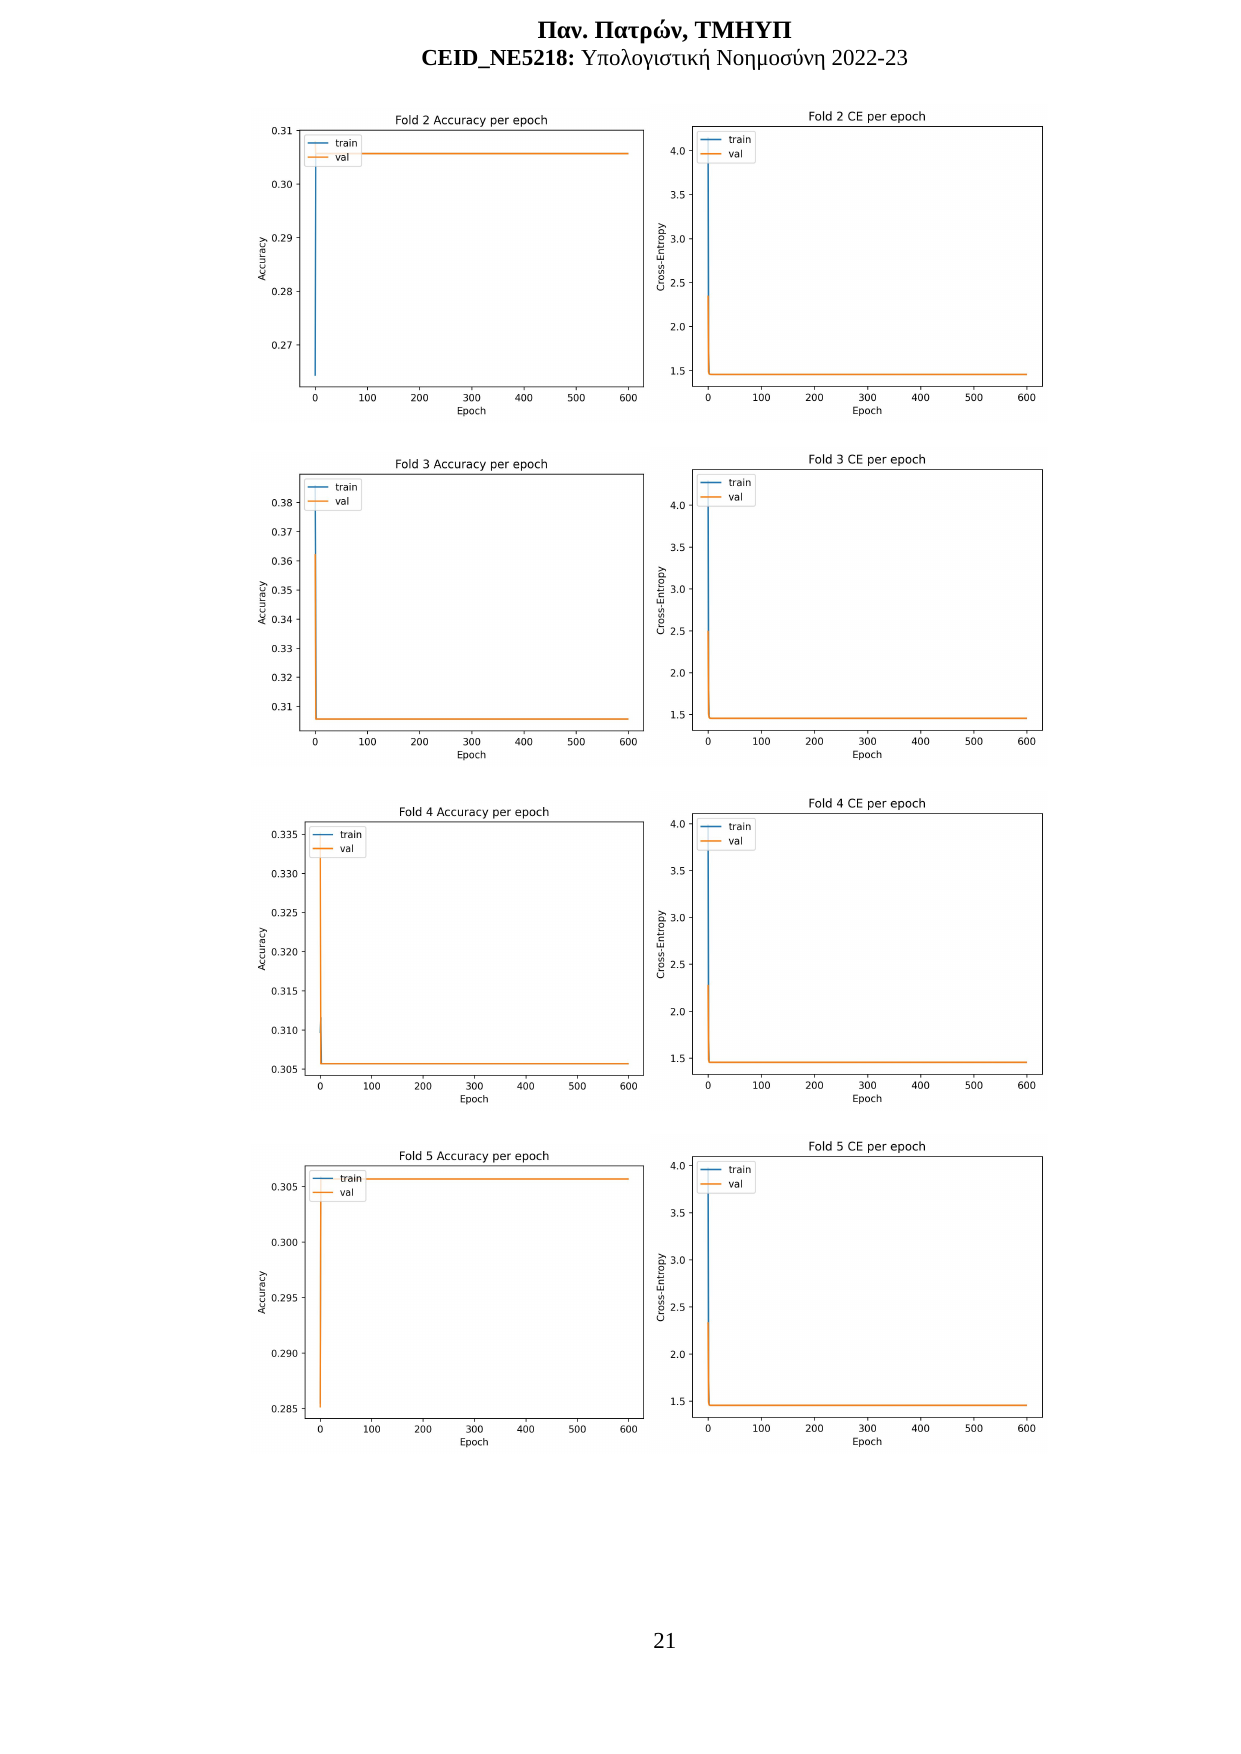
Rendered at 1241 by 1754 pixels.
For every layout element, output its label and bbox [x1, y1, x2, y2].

picture [251, 791, 1049, 1111]
picture [251, 447, 1049, 767]
picture [251, 1134, 1049, 1454]
picture [251, 104, 1049, 423]
